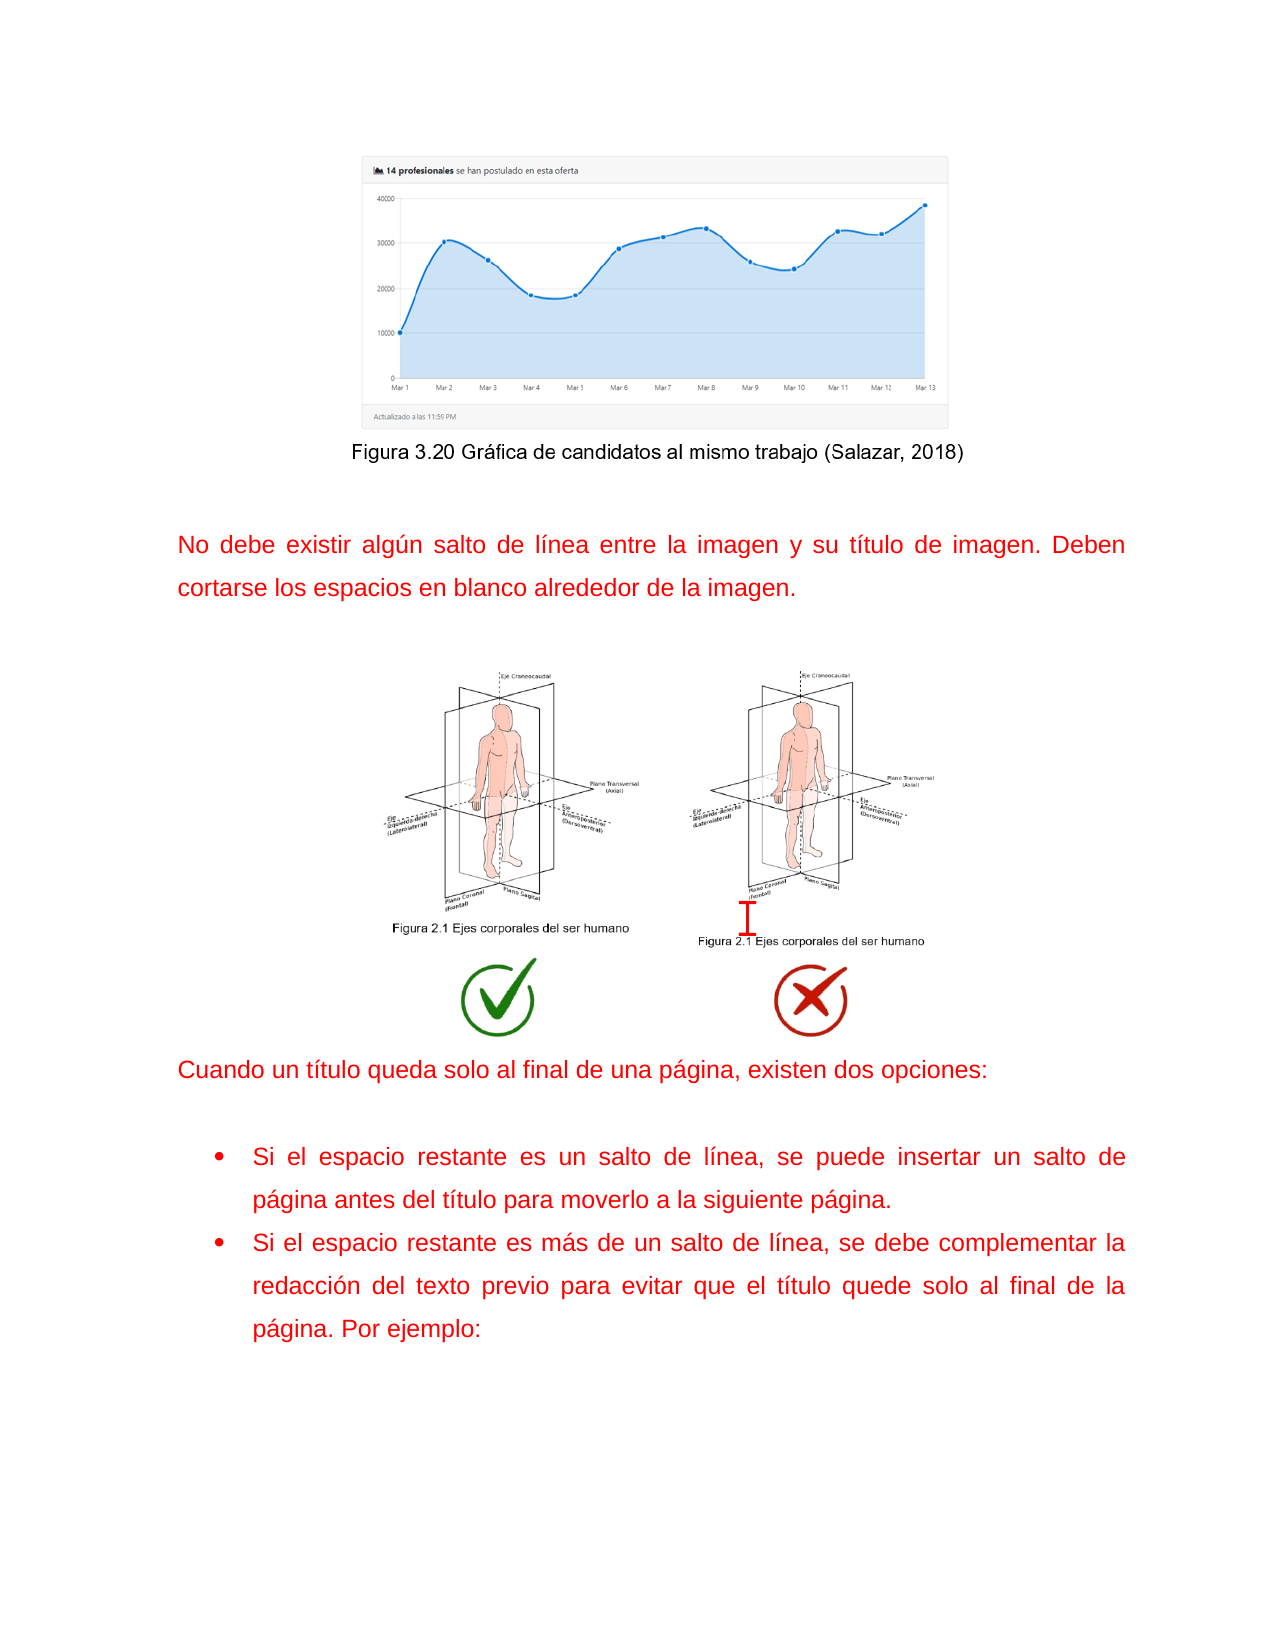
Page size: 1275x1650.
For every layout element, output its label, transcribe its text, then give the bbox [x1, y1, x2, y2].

picture [457, 954, 541, 1041]
picture [356, 659, 664, 942]
picture [332, 147, 973, 473]
list Si el espacio restante es un salto de línea, se puede insertar un salto de página antes del título para moverlo a la siguiente página. [215, 1141, 1127, 1213]
list Si el espacio restante es más de un salto de línea, se debe complementar la redacción del texto previo para evitar que el título quede solo al final de la página. Por ejemplo: [215, 1228, 1127, 1343]
text No debe existir algún salto de línea entre la imagen y su título de imagen. Deben cortarse los espacios en blanco alrededor de la imagen. [177, 530, 1127, 602]
text Cuando un título queda solo al final de una página, existen dos opciones: [177, 1055, 1127, 1084]
picture [671, 659, 949, 1041]
